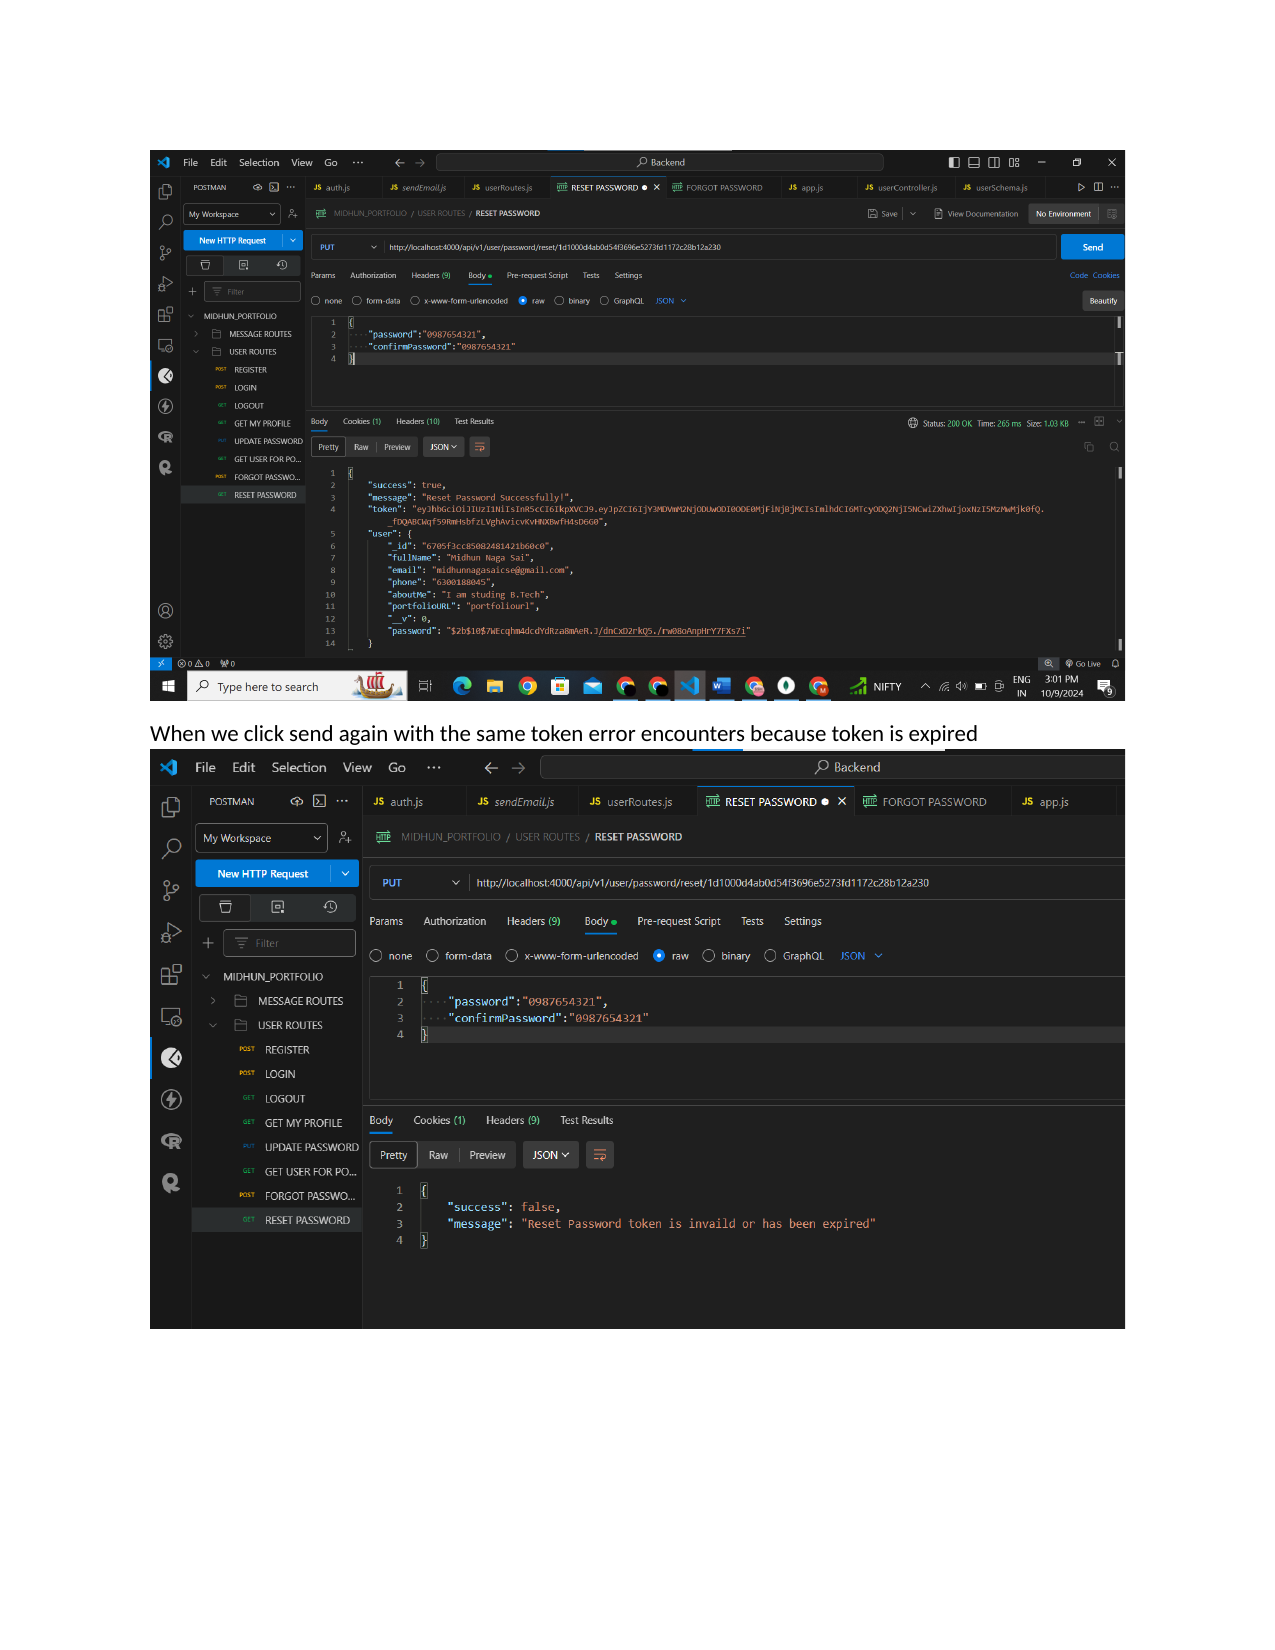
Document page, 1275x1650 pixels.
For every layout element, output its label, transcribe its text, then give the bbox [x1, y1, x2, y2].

text When we click send again with the same token error encounters because token is expired [150, 719, 1125, 749]
picture [150, 749, 1125, 1329]
picture [150, 150, 1125, 701]
